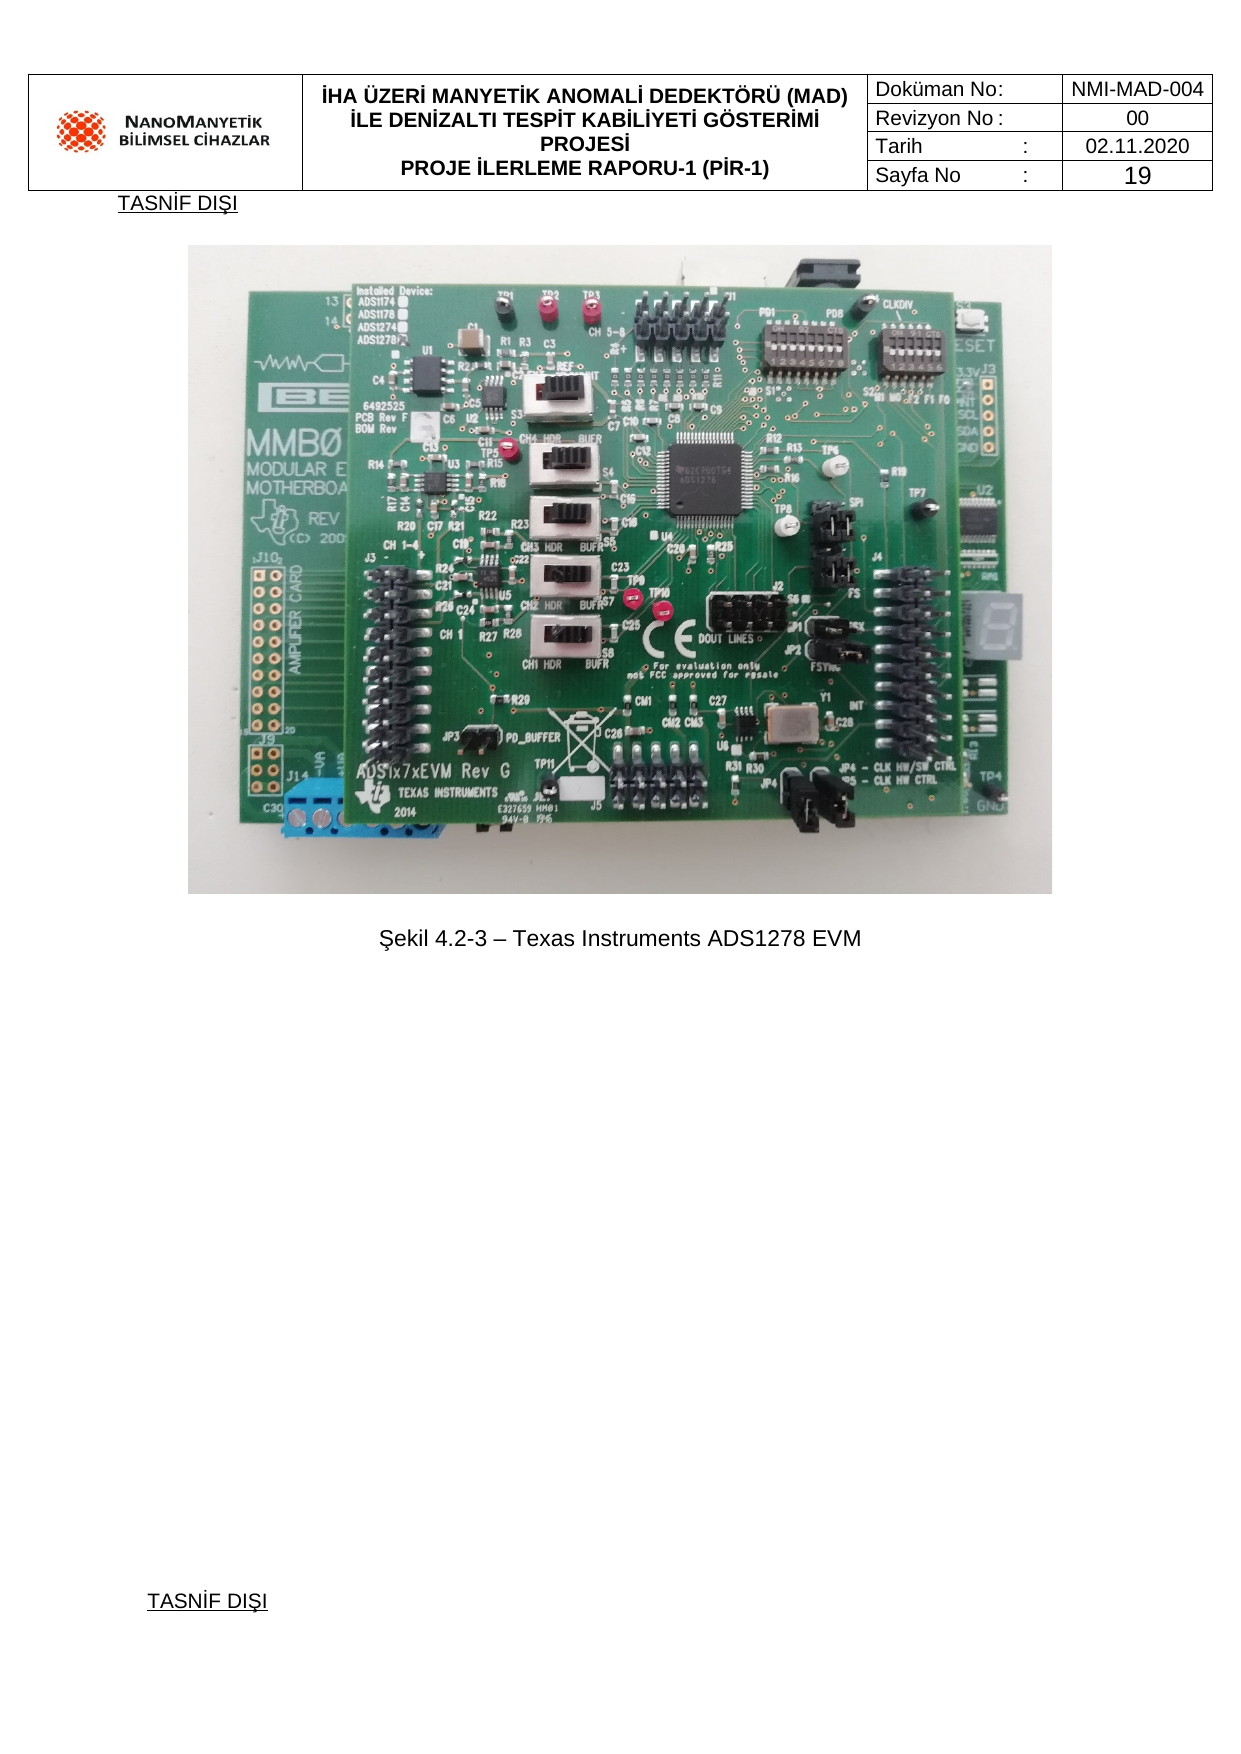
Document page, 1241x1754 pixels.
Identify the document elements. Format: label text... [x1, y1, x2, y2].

picture [35, 92, 295, 172]
picture [188, 245, 1053, 894]
